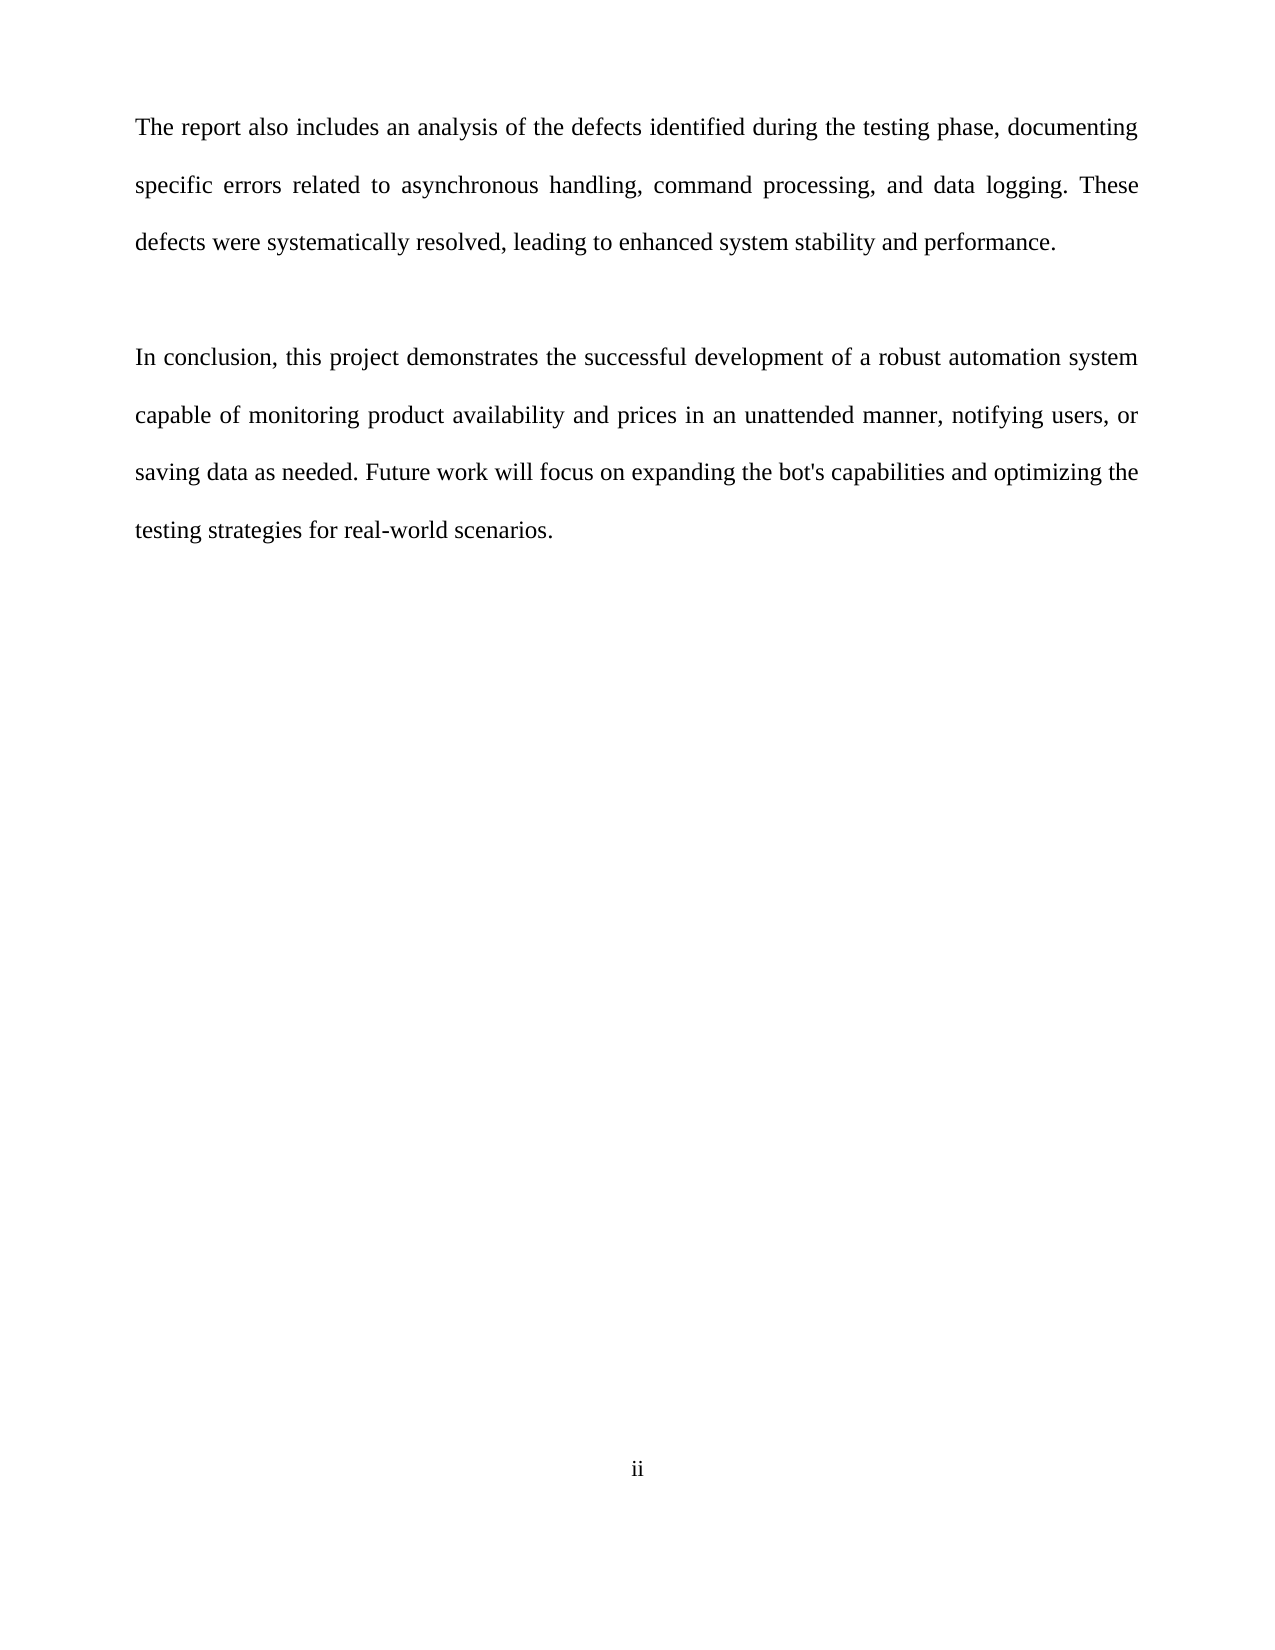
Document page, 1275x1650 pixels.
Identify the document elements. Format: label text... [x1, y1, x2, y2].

text In conclusion, this project demonstrates the successful development of a robust automation system capable of monitoring product availability and prices in an unattended manner, notifying users, or saving data as needed. Future work will focus on expanding the bot's capabilities and optimizing the testing strategies for real-world scenarios. [135, 342, 1140, 544]
text The report also includes an analysis of the defects identified during the testing phase, documenting specific errors related to asynchronous handling, command processing, and data logging. These defects were systematically resolved, leading to enhanced system stability and performance. [135, 112, 1140, 256]
